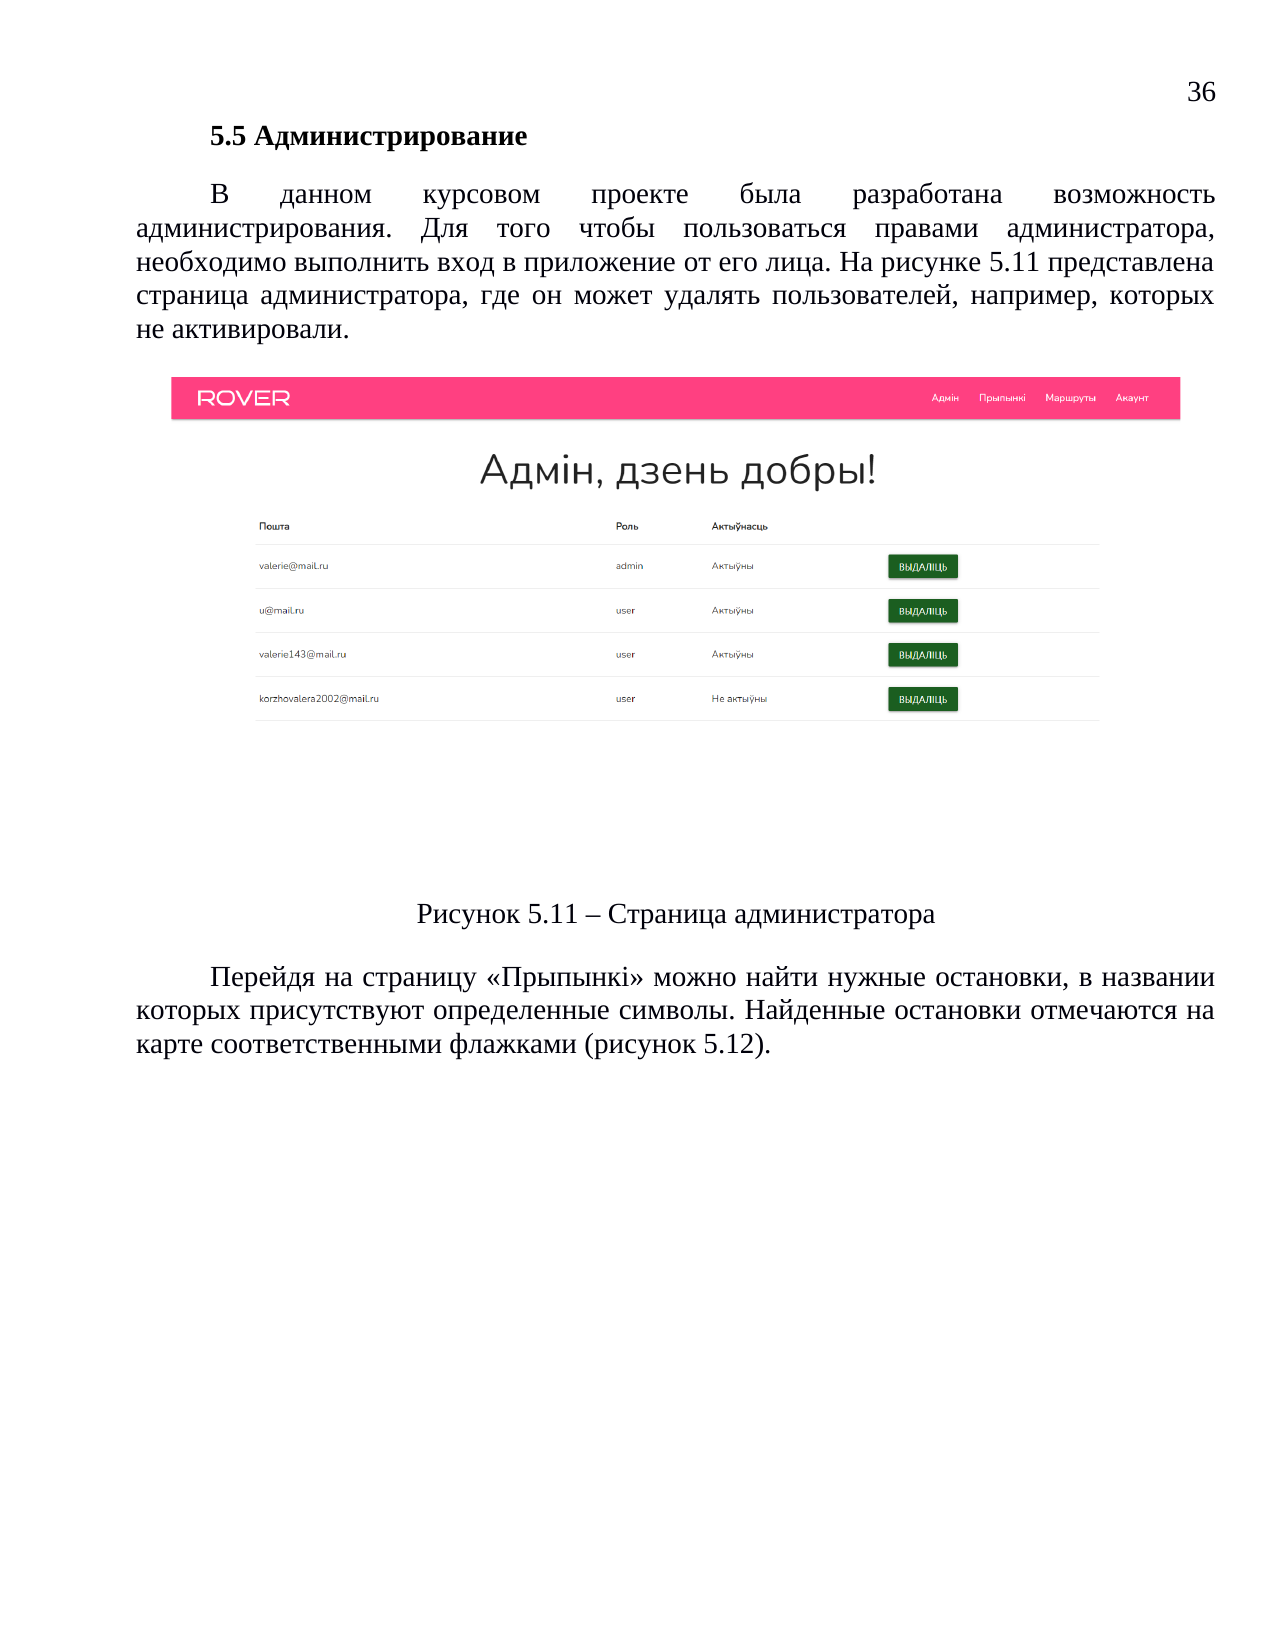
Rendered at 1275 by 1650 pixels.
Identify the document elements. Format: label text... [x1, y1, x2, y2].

text Рисунок 5.11 – Страница администратора [136, 896, 1216, 930]
subtitle 5.5 Администрирование [136, 118, 1216, 152]
text В данном курсовом проекте была разработана возможность администрирования. Для того чтобы пользоваться правами администратора, необходимо выполнить вход в приложение от его лица. На рисунке 5.11 представлена страница администратора, где он может удалять пользователей, например, которых не активировали. [136, 177, 1216, 344]
picture [171, 377, 1181, 872]
text Перейдя на страницу «Прыпынкі» можно найти нужные остановки, в названии которых присутствуют определенные символы. Найденные остановки отмечаются на карте соответственными флажками (рисунок 5.12). [136, 959, 1216, 1059]
